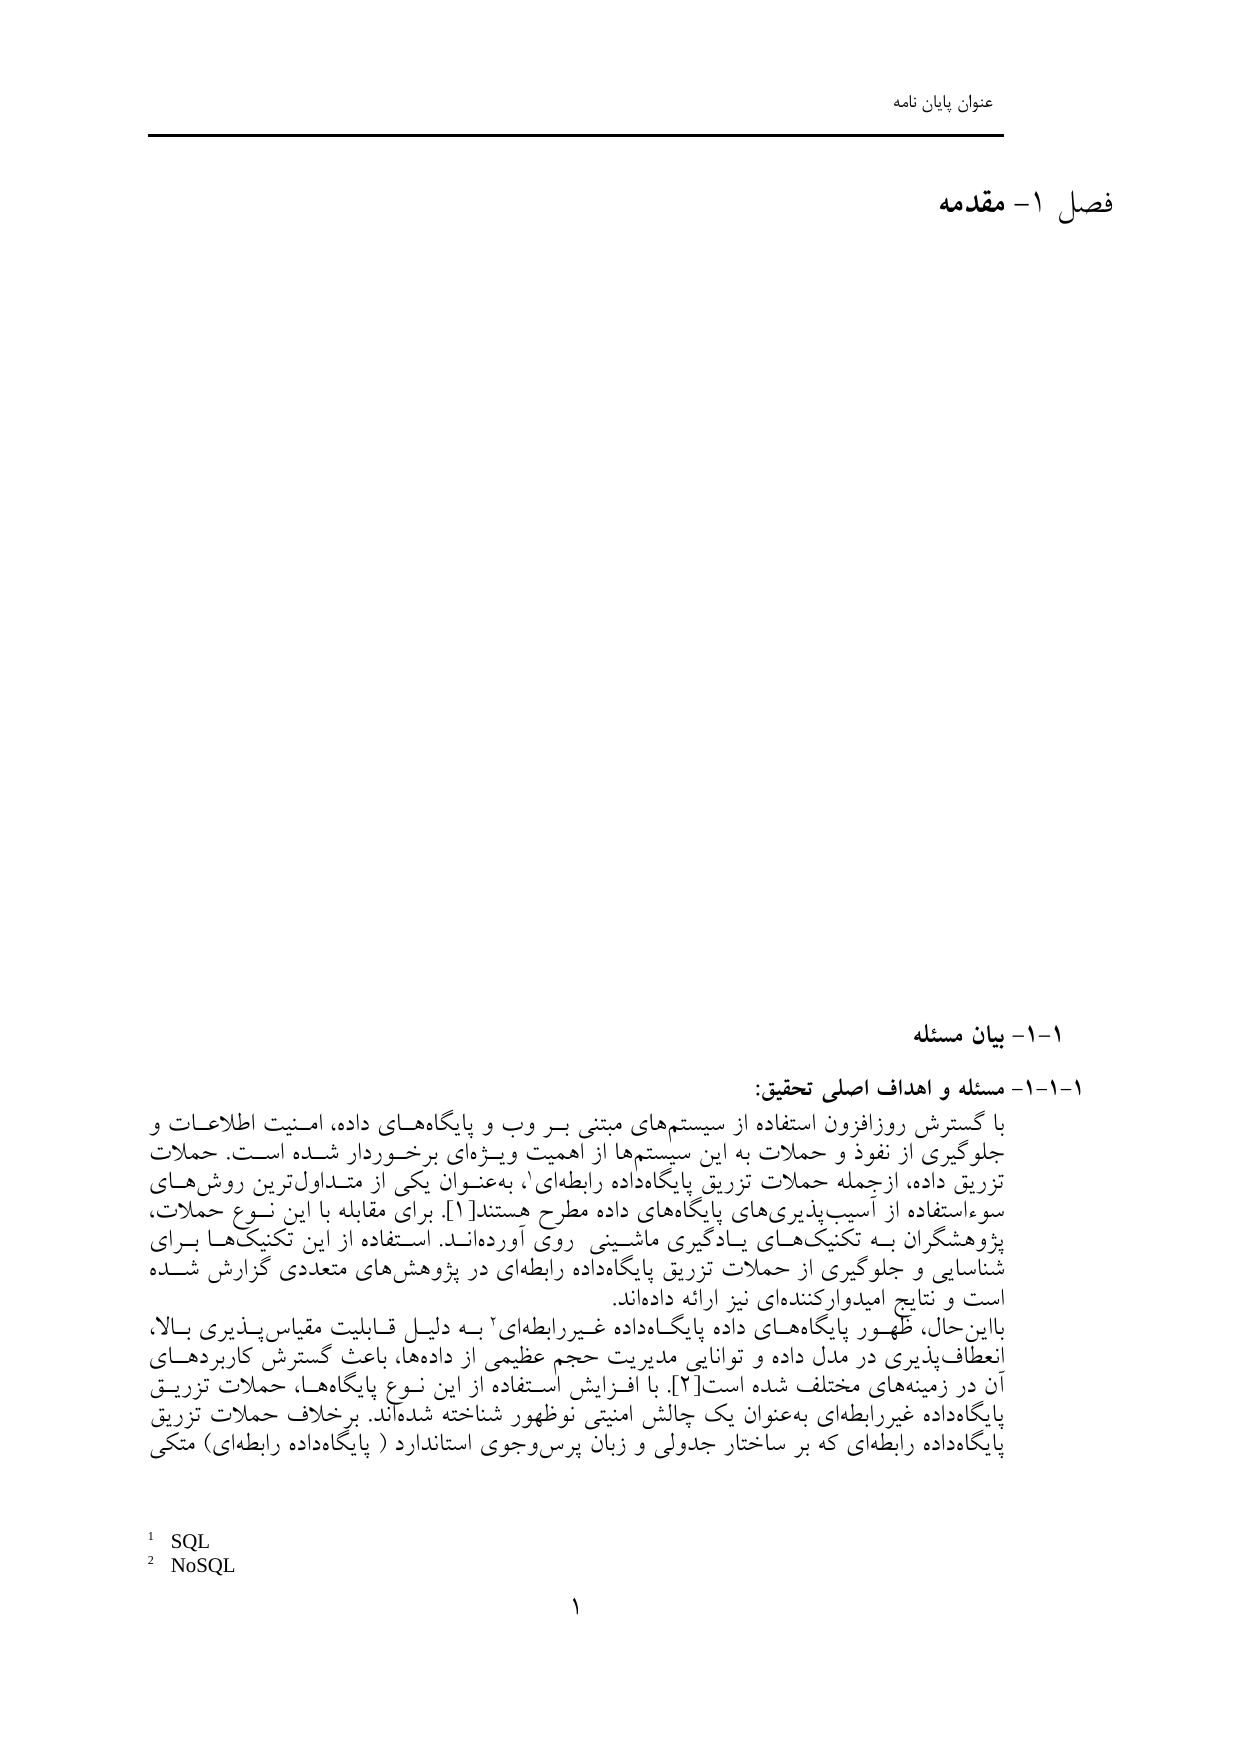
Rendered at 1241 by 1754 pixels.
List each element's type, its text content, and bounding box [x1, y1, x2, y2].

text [148, 1317, 1004, 1462]
text با گسترش روزافزون استفاده از سیستم‌های مبتنی بر وب و پایگاه‌های داده، امنیت اطلاعات و جلوگیری از نفوذ و حملات به این سیستم‌ها از اهمیت ویژه‌ای برخوردار شده است. حملات تزریق داده، ازجمله حملات تزریق پایگاه‌داده رابطه‌ای، به‌عنوان یکی از متداول‌ترین روش‌های سوءاستفاده از آسیب‌پذیری‌های پایگاه‌های داده مطرح هستند. برای مقابله با این نوع حملات، پژوهشگران به تکنیک‌های یادگیری ماشینی روی آورده‌اند. استفاده از این تکنیک‌ها برای شناسایی و جلوگیری از حملات تزریق پایگاه‌داده رابطه‌ای در پژوهش‌های متعددی گزارش شده است و نتایج امیدوارکننده‌ای نیز ارائه داده‌اند. [148, 1112, 1004, 1317]
subtitle مقدمه [148, 190, 1004, 227]
subtitle مسئله و اهداف اصلي تحقيق: [148, 1079, 1004, 1106]
subtitle بيان مسئله [148, 1025, 1004, 1054]
